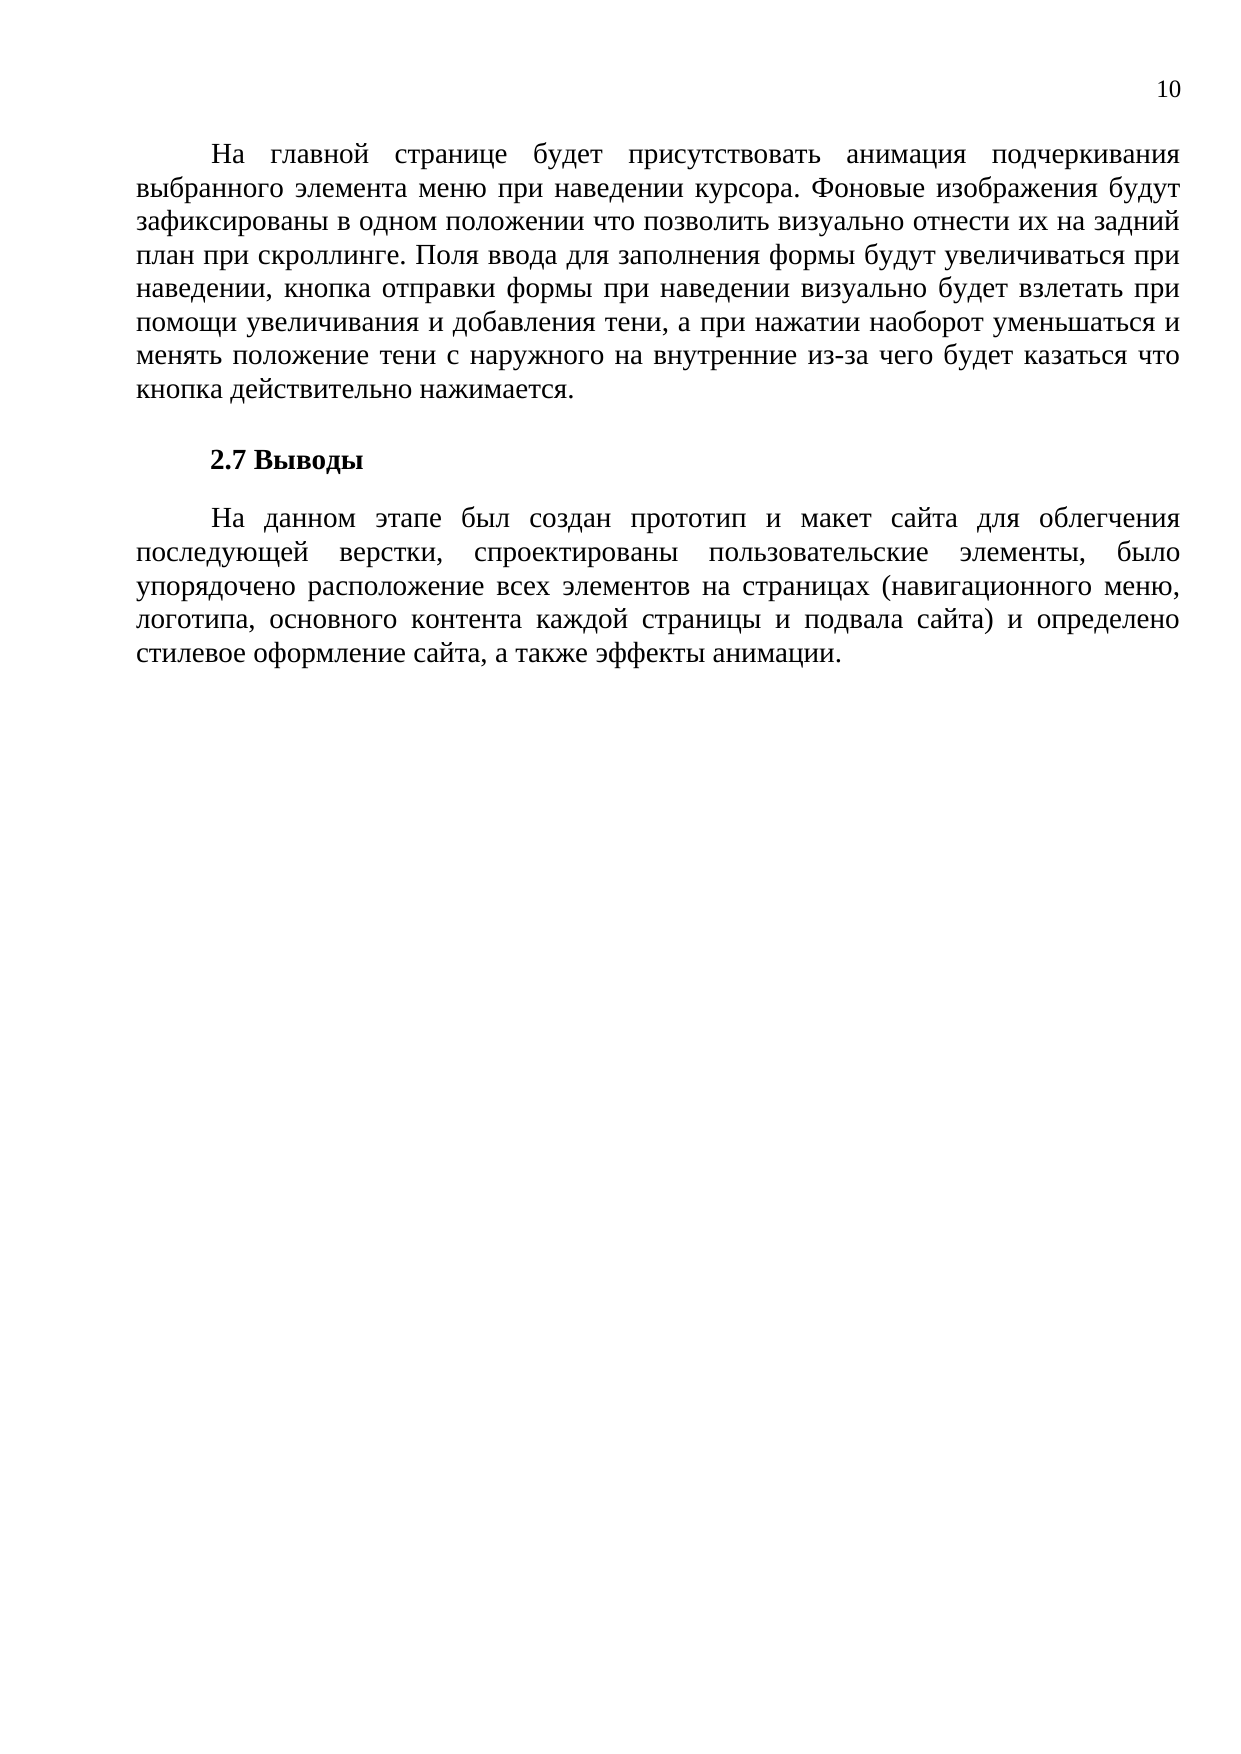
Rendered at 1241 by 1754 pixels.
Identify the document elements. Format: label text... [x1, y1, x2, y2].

subtitle 2.7 Выводы [136, 442, 1181, 476]
text На главной странице будет присутствовать анимация подчеркивания выбранного элемента меню при наведении курсора. Фоновые изображения будут зафиксированы в одном положении что позволить визуально отнести их на задний план при скроллинге. Поля ввода для заполнения формы будут увеличиваться при наведении, кнопка отправки формы при наведении визуально будет взлетать при помощи увеличивания и добавления тени, а при нажатии наоборот уменьшаться и менять положение тени с наружного на внутренние из-за чего будет казаться что кнопка действительно нажимается. [136, 136, 1181, 404]
text На данном этапе был создан прототип и макет сайта для облегчения последующей верстки, спроектированы пользовательские элементы, было упорядочено расположение всех элементов на страницах (навигационного меню, логотипа, основного контента каждой страницы и подвала сайта) и определено стилевое оформление сайта, а также эффекты анимации. [136, 501, 1181, 668]
